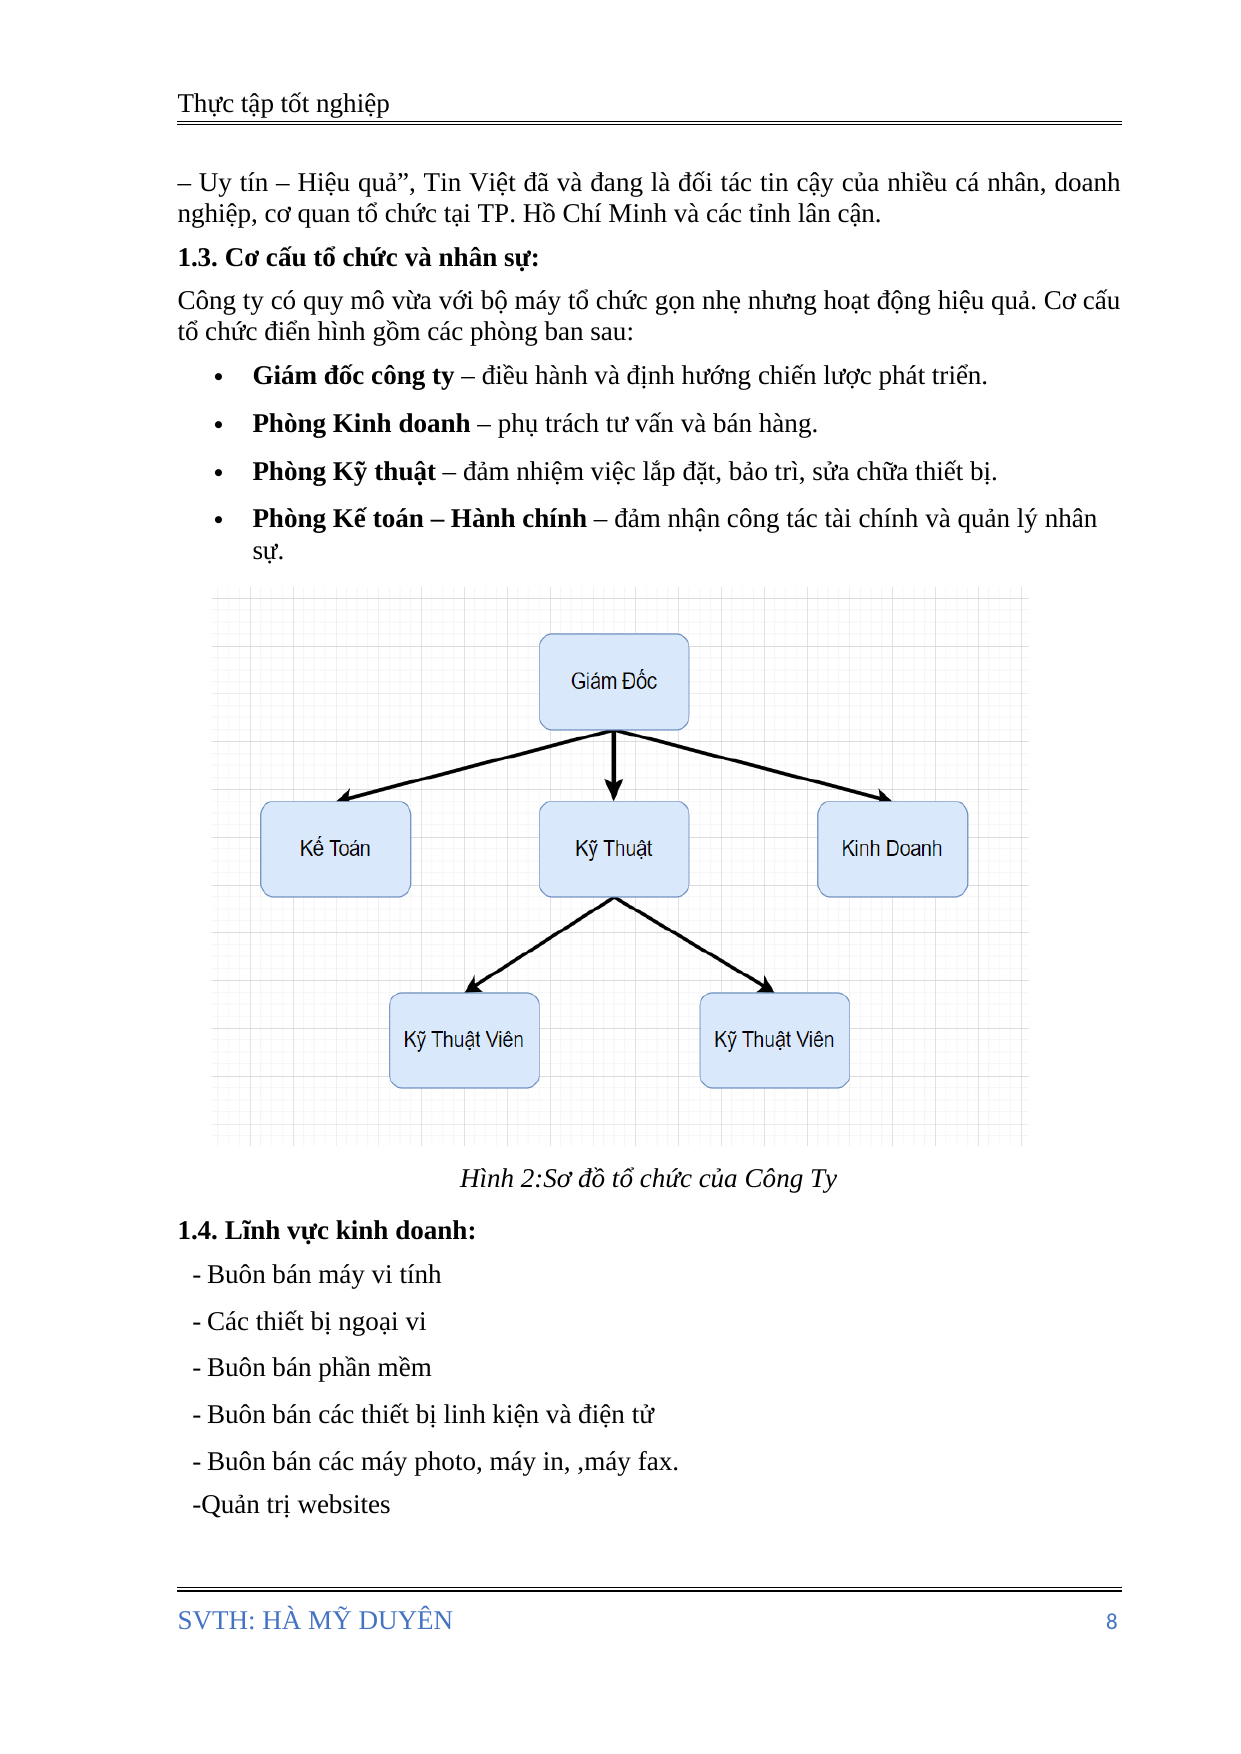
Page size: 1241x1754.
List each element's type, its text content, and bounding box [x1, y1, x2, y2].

list Buôn bán máy vi tính [192, 1258, 1122, 1289]
subtitle Lĩnh vực kinh doanh: [177, 1214, 1122, 1245]
picture [211, 587, 1029, 1146]
text Công ty có quy mô vừa với bộ máy tổ chức gọn nhẹ nhưng hoạt động hiệu quả. Cơ cấu tổ chức điển hình gồm các phòng ban sau: [177, 284, 1122, 347]
list Phòng Kế toán – Hành chính – đảm nhận công tác tài chính và quản lý nhân sự. [215, 503, 1122, 565]
list Các thiết bị ngoại vi [192, 1305, 1122, 1336]
list Phòng Kỹ thuật – đảm nhiệm việc lắp đặt, bảo trì, sửa chữa thiết bị. [215, 455, 1122, 486]
list Buôn bán các máy photo, máy in, ,máy fax. [192, 1445, 1122, 1476]
text -Quản trị websites [177, 1488, 1122, 1520]
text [177, 166, 1122, 228]
list Phòng Kinh doanh – phụ trách tư vấn và bán hàng. [215, 407, 1122, 438]
subtitle Cơ cấu tổ chức và nhân sự: [177, 241, 1122, 272]
list Buôn bán các thiết bị linh kiện và điện tử [192, 1398, 1122, 1429]
list Giám đốc công ty – điều hành và định hướng chiến lược phát triển. [215, 359, 1122, 390]
list Buôn bán phần mềm [192, 1351, 1122, 1382]
